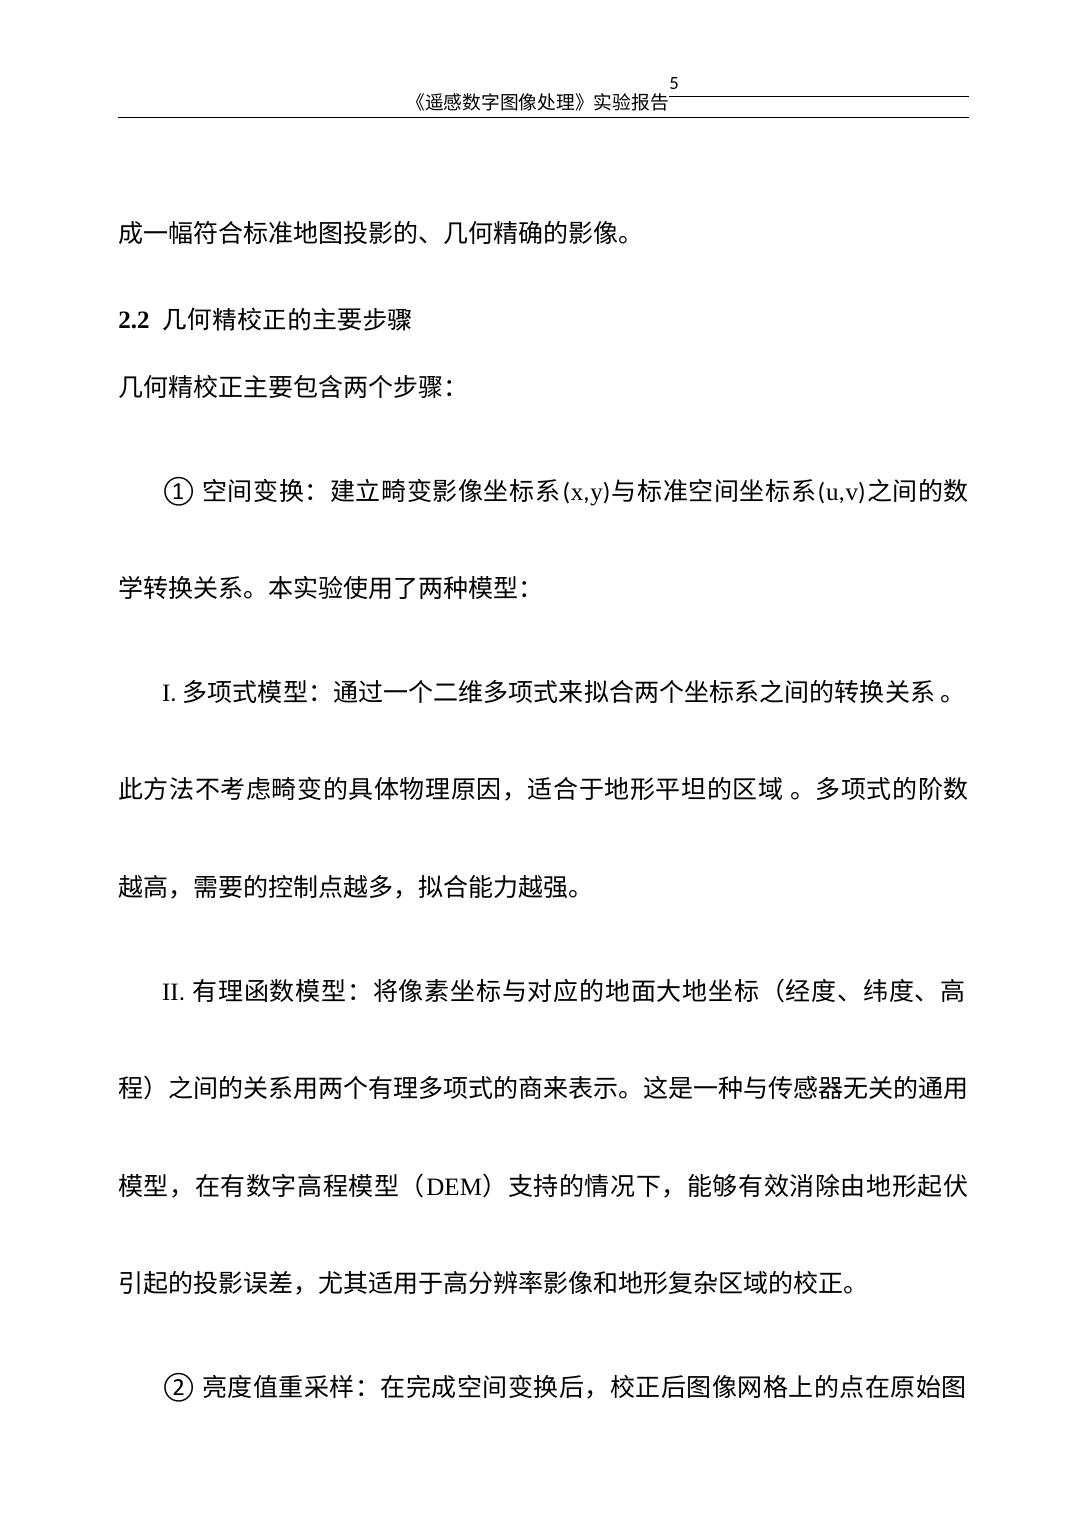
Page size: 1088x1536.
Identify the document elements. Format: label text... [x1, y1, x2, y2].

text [118, 199, 969, 264]
list II. 有理函数模型：将像素坐标与对应的地面大地坐标（经度、纬度、高程）之间的关系用两个有理多项式的商来表示。这是一种与传感器无关的通用模型，在有数字高程模型（DEM）支持的情况下，能够有效消除由地形起伏引起的投影误差，尤其适用于高分辨率影像和地形复杂区域的校正。 [118, 957, 969, 1314]
text 2.2 几何精校正的主要步骤 [118, 303, 969, 335]
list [118, 1353, 969, 1418]
list ① 空间变换：建立畸变影像坐标系(x,y)与标准空间坐标系(u,v)之间的数学转换关系。本实验使用了两种模型： [118, 457, 969, 619]
list I. 多项式模型：通过一个二维多项式来拟合两个坐标系之间的转换关系 。此方法不考虑畸变的具体物理原因，适合于地形平坦的区域 。多项式的阶数越高，需要的控制点越多，拟合能力越强。 [118, 658, 969, 918]
list 几何精校正主要包含两个步骤： [118, 353, 969, 418]
